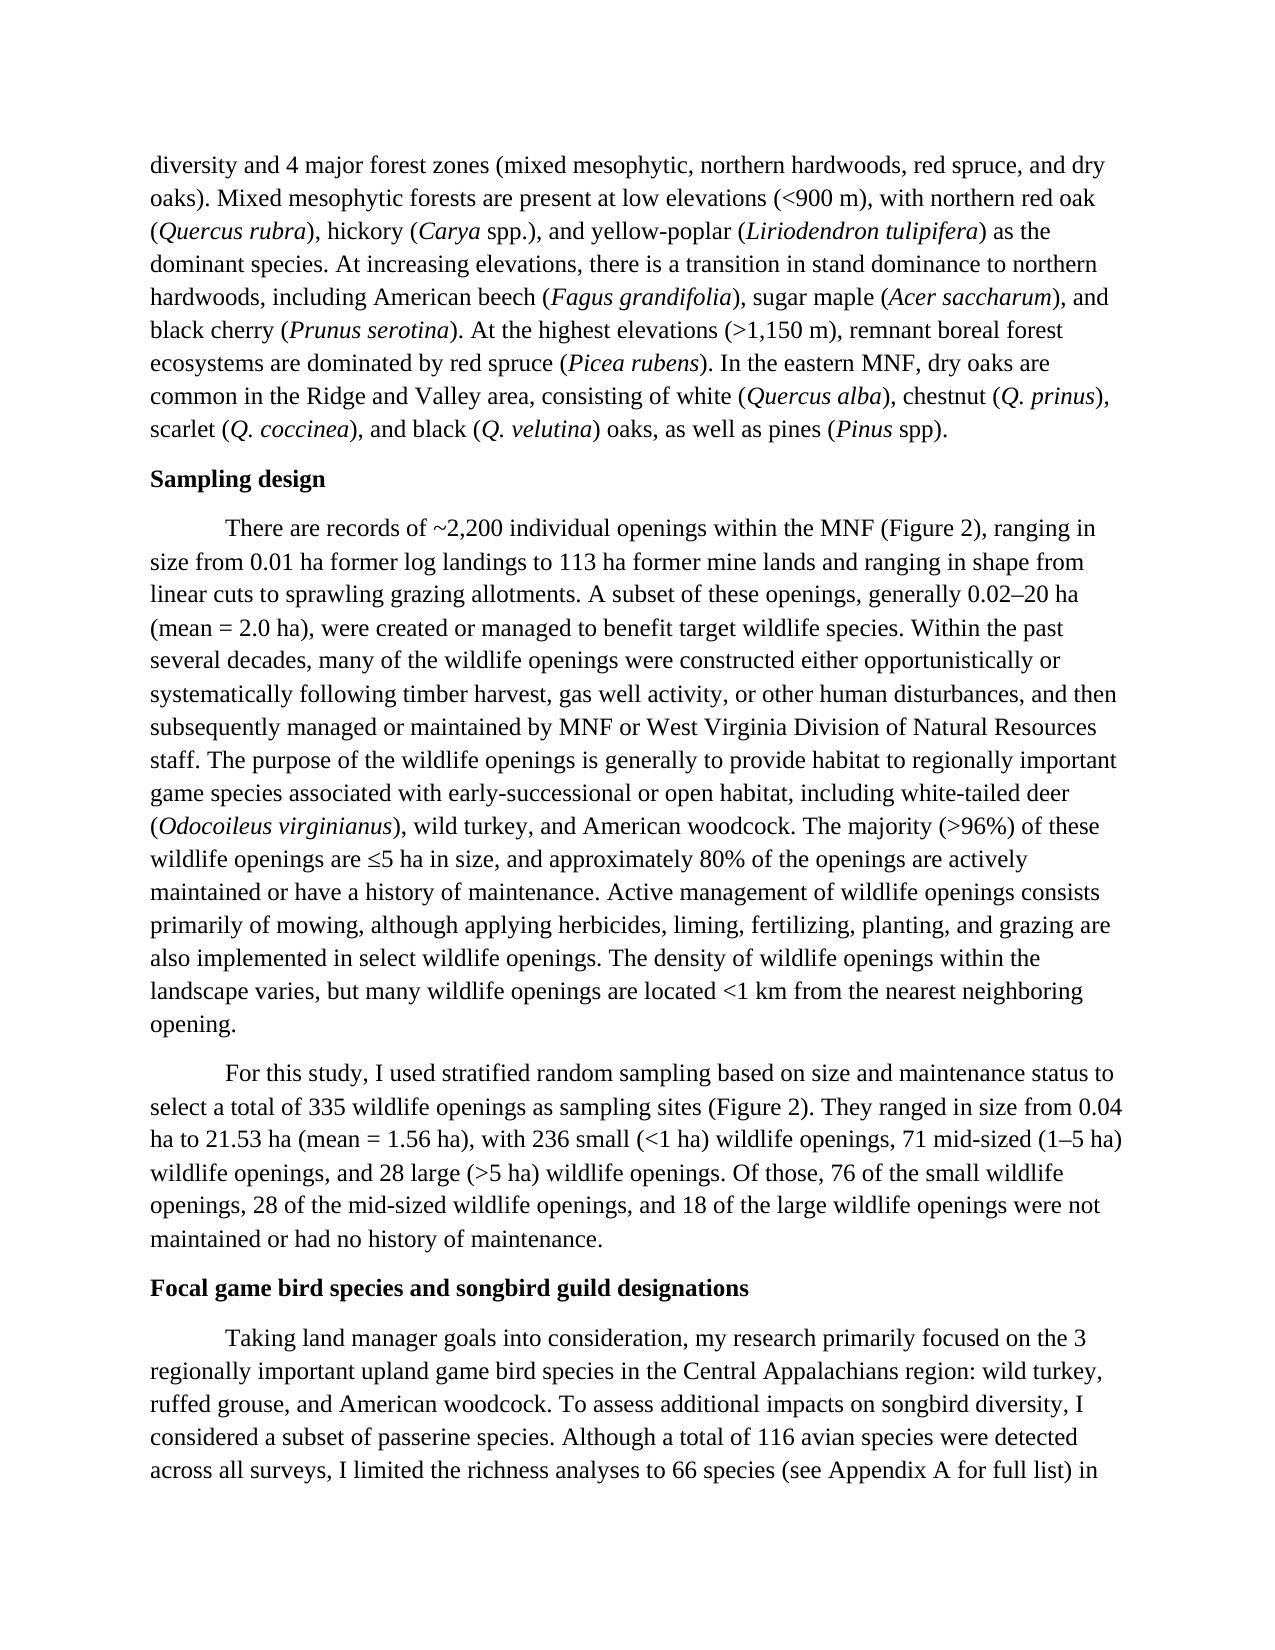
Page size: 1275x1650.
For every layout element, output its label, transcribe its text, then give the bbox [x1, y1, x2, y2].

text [150, 150, 1125, 443]
text Focal game bird species and songbird guild designations [150, 1273, 1125, 1302]
text Sampling design [150, 464, 1125, 493]
text For this study, I used stratified random sampling based on size and maintenance status to select a total of 335 wildlife openings as sampling sites (Figure 2). They ranged in size from 0.04 ha to 21.53 ha (mean = 1.56 ha), with 236 small (<1 ha) wildlife openings, 71 mid-sized (1–5 ha) wildlife openings, and 28 large (>5 ha) wildlife openings. Of those, 76 of the small wildlife openings, 28 of the mid-sized wildlife openings, and 18 of the large wildlife openings were not maintained or had no history of maintenance. [150, 1058, 1125, 1252]
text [150, 1323, 1125, 1484]
text There are records of ~2,200 individual openings within the MNF (Figure 2), ranging in size from 0.01 ha former log landings to 113 ha former mine lands and ranging in shape from linear cuts to sprawling grazing allotments. A subset of these openings, generally 0.02–20 ha (mean = 2.0 ha), were created or managed to benefit target wildlife species. Within the past several decades, many of the wildlife openings were constructed either opportunistically or systematically following timber harvest, gas well activity, or other human disturbances, and then subsequently managed or maintained by MNF or West Virginia Division of Natural Resources staff. The purpose of the wildlife openings is generally to provide habitat to regionally important game species associated with early-successional or open habitat, including white-tailed deer (Odocoileus virginianus), wild turkey, and American woodcock. The majority (>96%) of these wildlife openings are ≤5 ha in size, and approximately 80% of the openings are actively maintained or have a history of maintenance. Active management of wildlife openings consists primarily of mowing, although applying herbicides, liming, fertilizing, planting, and grazing are also implemented in select wildlife openings. The density of wildlife openings within the landscape varies, but many wildlife openings are located <1 km from the nearest neighboring opening. [150, 513, 1125, 1038]
